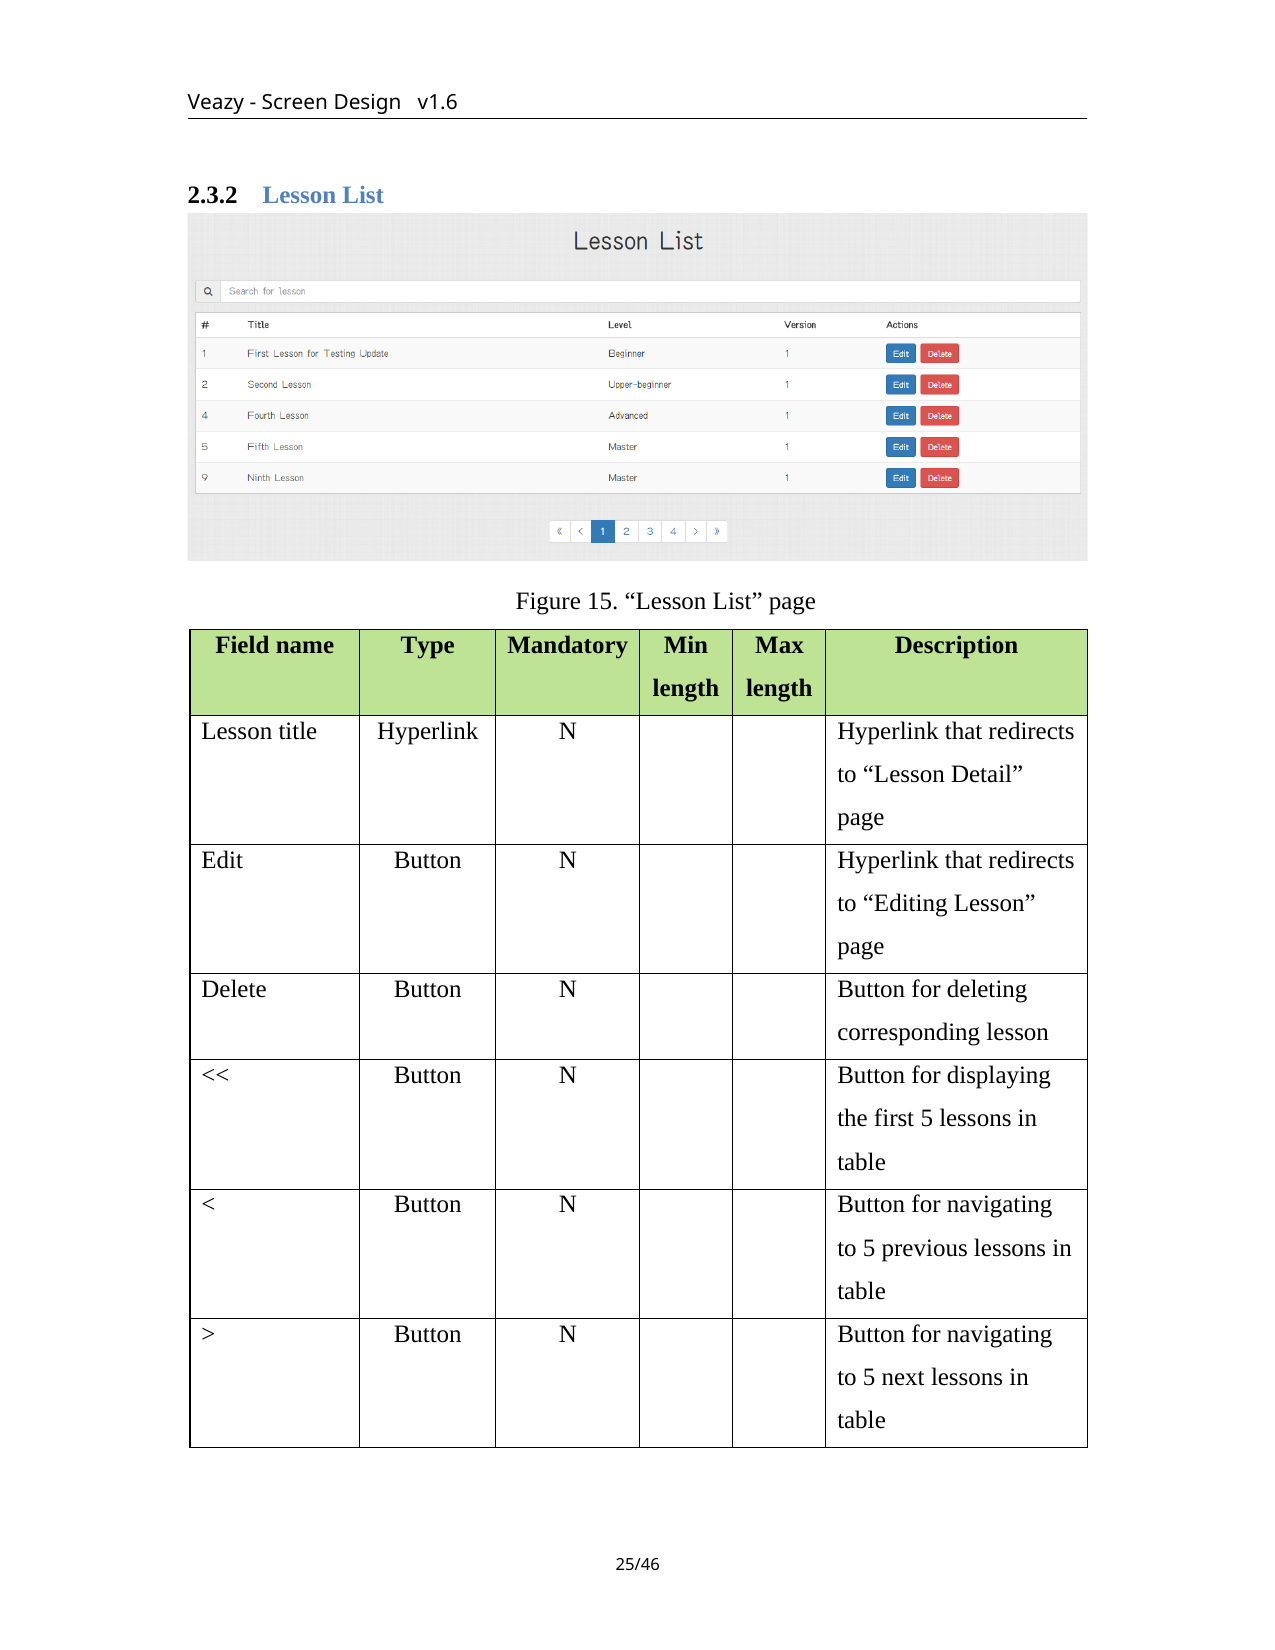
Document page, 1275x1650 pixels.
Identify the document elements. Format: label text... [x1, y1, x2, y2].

table_cell Button for deleting corresponding lesson [826, 974, 1087, 1059]
subtitle Lesson List [187, 180, 1087, 209]
table_header Description [826, 630, 1087, 715]
table_cell Button [360, 1060, 495, 1188]
text Figure 15. “Lesson List” page [244, 586, 1087, 614]
table_header Max length [733, 630, 825, 715]
table_cell [640, 1060, 732, 1188]
table_header Type [360, 630, 495, 715]
table_cell > [191, 1319, 359, 1447]
table_cell < [191, 1190, 359, 1318]
table_cell Button for displaying the first 5 lessons in table [826, 1060, 1087, 1188]
table_cell [640, 845, 732, 973]
table_cell Delete [191, 974, 359, 1059]
table_cell N [496, 716, 639, 844]
table_cell Button [360, 1190, 495, 1318]
table_cell N [496, 1060, 639, 1188]
table_cell [733, 974, 825, 1059]
table_header Mandatory [496, 630, 639, 715]
table_cell N [496, 1190, 639, 1318]
table_cell Button for navigating to 5 previous lessons in table [826, 1190, 1087, 1318]
picture [187, 213, 1088, 561]
table_cell Hyperlink that redirects to “Lesson Detail” page [826, 716, 1087, 844]
table_cell [733, 716, 825, 844]
table_cell Button for navigating to 5 next lessons in table [826, 1319, 1087, 1447]
table_header Field name [191, 630, 359, 715]
table_cell Button [360, 845, 495, 973]
table_cell N [496, 845, 639, 973]
table_cell N [496, 1319, 639, 1447]
table_cell Button [360, 1319, 495, 1447]
table_cell [640, 1319, 732, 1447]
table_cell [733, 1319, 825, 1447]
table_cell << [191, 1060, 359, 1188]
table_cell N [496, 974, 639, 1059]
table_cell [733, 1060, 825, 1188]
table_cell Lesson title [191, 716, 359, 844]
table_cell Button [360, 974, 495, 1059]
table_cell Edit [191, 845, 359, 973]
table_cell [733, 845, 825, 973]
table_cell Hyperlink that redirects to “Editing Lesson” page [826, 845, 1087, 973]
table_header Min length [640, 630, 732, 715]
table_cell [640, 716, 732, 844]
table_cell [640, 1190, 732, 1318]
table_cell [640, 974, 732, 1059]
table_cell Hyperlink [360, 716, 495, 844]
table_cell [733, 1190, 825, 1318]
